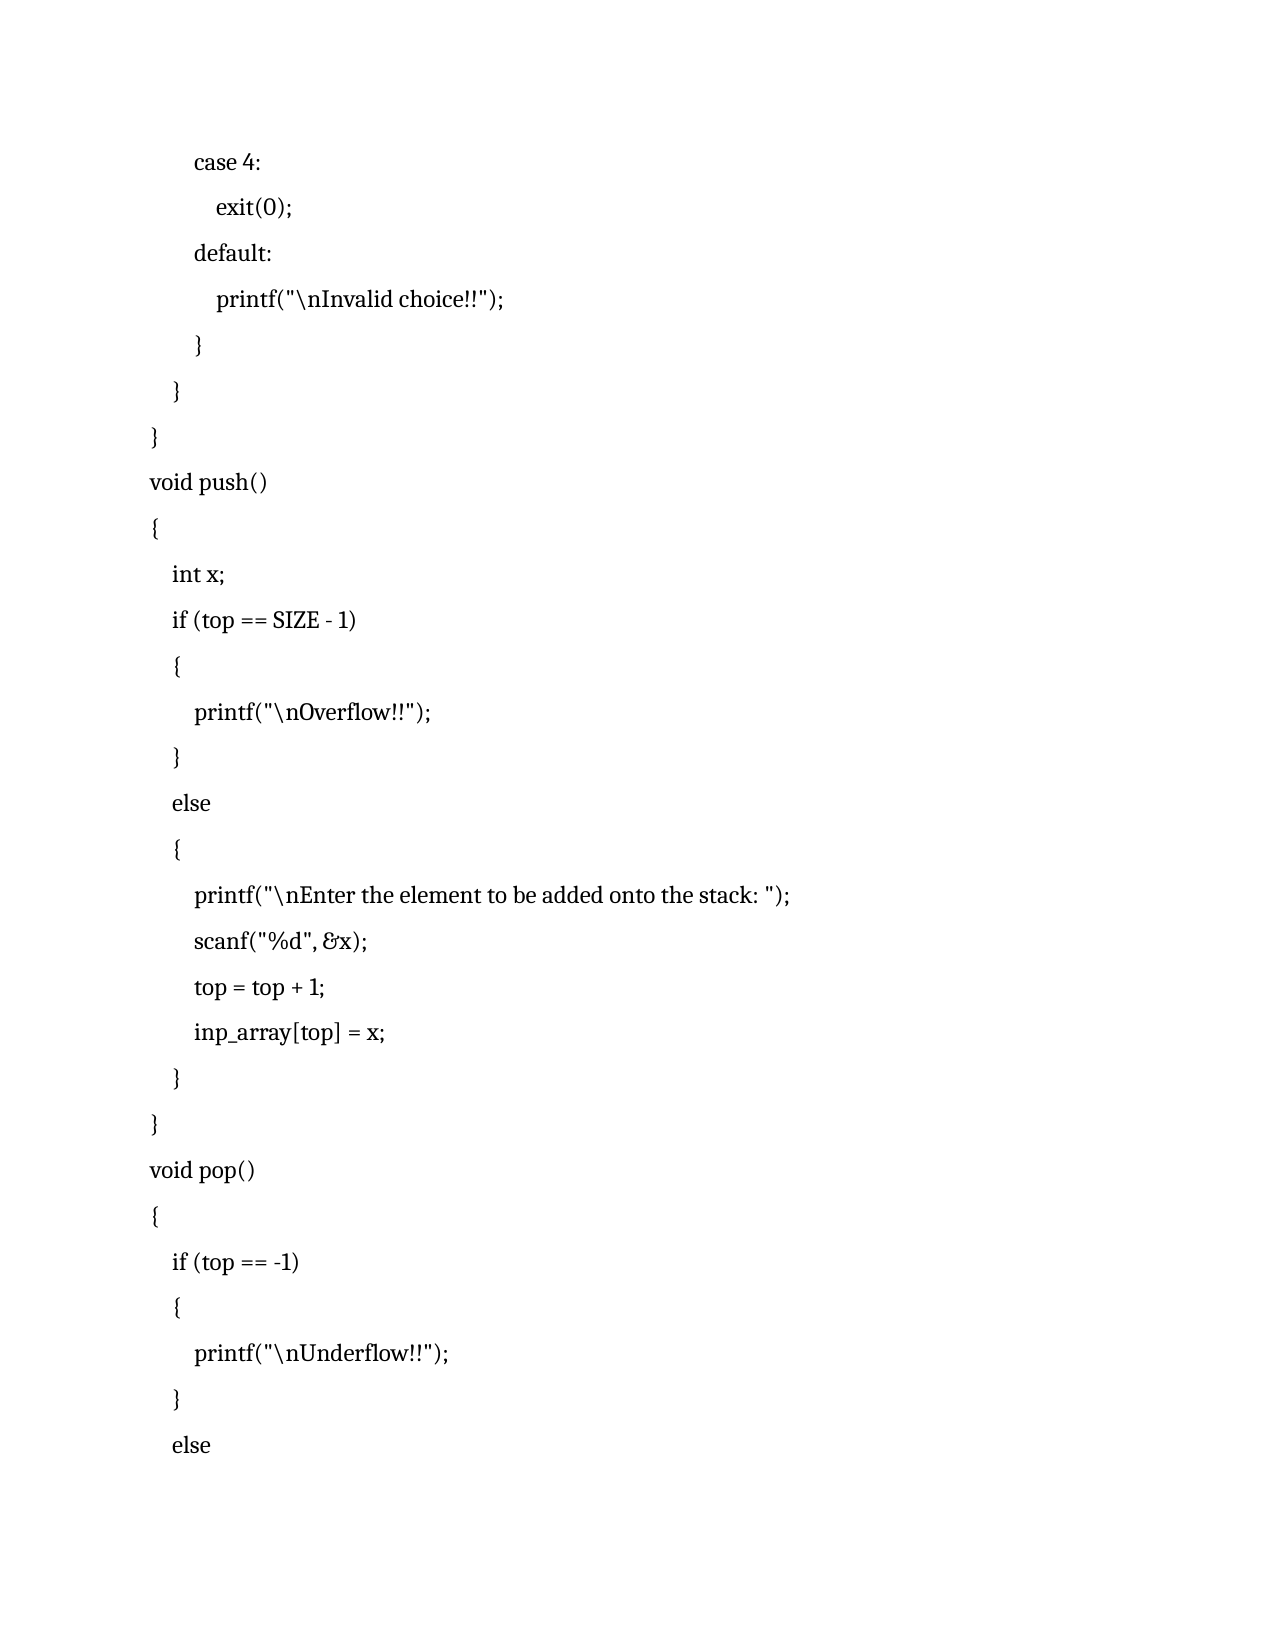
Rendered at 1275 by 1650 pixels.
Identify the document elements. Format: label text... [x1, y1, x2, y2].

text { [150, 837, 1125, 862]
text printf("\nOverflow!!"); [150, 700, 1125, 725]
text printf("\nUnderflow!!"); [150, 1342, 1125, 1367]
text void pop() [150, 1158, 1125, 1183]
text else [150, 792, 1125, 817]
text void push() [150, 471, 1125, 496]
text case 4: [150, 150, 1125, 175]
text printf("\nInvalid choice!!"); [150, 287, 1125, 312]
text } [150, 1067, 1125, 1092]
text } [150, 333, 1125, 358]
text exit(0); [150, 196, 1125, 221]
text int x; [150, 562, 1125, 587]
text { [150, 1296, 1125, 1321]
text if (top == SIZE - 1) [150, 608, 1125, 633]
text printf("\nEnter the element to be added onto the stack: "); [150, 883, 1125, 908]
text { [150, 654, 1125, 679]
text inp_array[top] = x; [150, 1021, 1125, 1046]
text { [150, 517, 1125, 542]
text } [150, 1387, 1125, 1412]
text default: [150, 242, 1125, 267]
text if (top == -1) [150, 1250, 1125, 1275]
text } [150, 1112, 1125, 1137]
text else [150, 1433, 1125, 1458]
text scanf("%d", &x); [150, 929, 1125, 954]
text } [150, 379, 1125, 404]
text } [150, 746, 1125, 771]
text } [150, 425, 1125, 450]
text top = top + 1; [150, 975, 1125, 1000]
text { [150, 1204, 1125, 1229]
